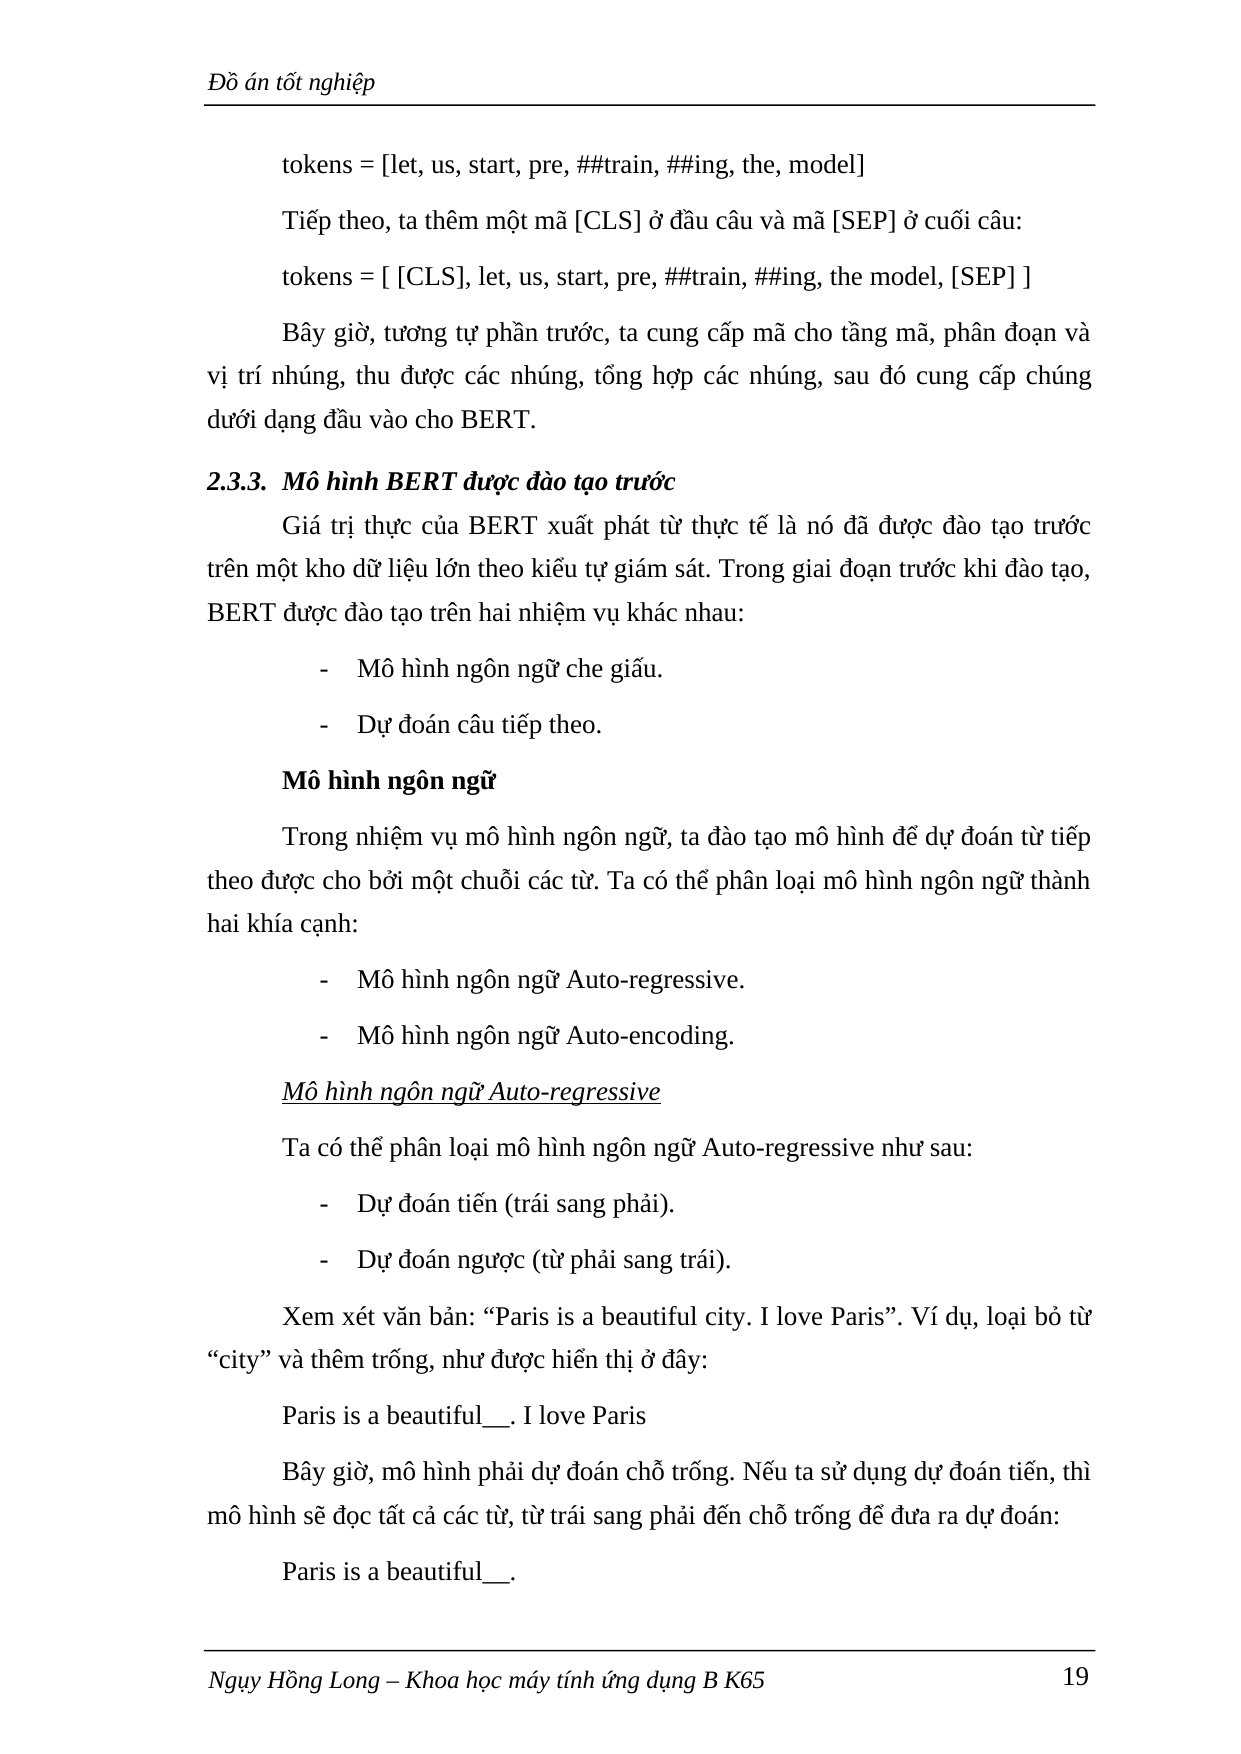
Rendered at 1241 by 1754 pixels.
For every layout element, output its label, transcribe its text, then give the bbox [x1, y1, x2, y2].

list Dự đoán tiến (trái sang phải). [319, 1187, 1092, 1219]
text Mô hình ngôn ngữ [207, 764, 1092, 795]
list Dự đoán câu tiếp theo. [319, 708, 1092, 739]
text tokens = [ [CLS], let, us, start, pre, ##train, ##ing, the model, [SEP] ] [207, 260, 1092, 291]
text Paris is a beautiful__. I love Paris [207, 1399, 1092, 1430]
text Giá trị thực của BERT xuất phát từ thực tế là nó đã được đào tạo trước trên một kho dữ liệu lớn theo kiểu tự giám sát. Trong giai đoạn trước khi đào tạo, BERT được đào tạo trên hai nhiệm vụ khác nhau: [207, 509, 1092, 627]
list Mô hình ngôn ngữ Auto-regressive. [319, 963, 1092, 994]
list Mô hình ngôn ngữ Auto-encoding. [319, 1019, 1092, 1051]
list Dự đoán ngược (từ phải sang trái). [319, 1243, 1092, 1275]
subtitle Mô hình BERT được đào tạo trước [207, 465, 1092, 496]
text Xem xét văn bản: “Paris is a beautiful city. I love Paris”. Ví dụ, loại bỏ từ “city” và thêm trống, như được hiển thị ở đây: [207, 1299, 1092, 1374]
text Tiếp theo, ta thêm một mã [CLS] ở đầu câu và mã [SEP] ở cuối câu: [207, 204, 1092, 235]
text Mô hình ngôn ngữ Auto-regressive [207, 1075, 1092, 1107]
text Paris is a beautiful__. [207, 1555, 1092, 1586]
text Ta có thể phân loại mô hình ngôn ngữ Auto-regressive như sau: [207, 1131, 1092, 1163]
text Trong nhiệm vụ mô hình ngôn ngữ, ta đào tạo mô hình để dự đoán từ tiếp theo được cho bởi một chuỗi các từ. Ta có thể phân loại mô hình ngôn ngữ thành hai khía cạnh: [207, 820, 1092, 938]
list Mô hình ngôn ngữ che giấu. [319, 652, 1092, 683]
text Bây giờ, mô hình phải dự đoán chỗ trống. Nếu ta sử dụng dự đoán tiến, thì mô hình sẽ đọc tất cả các từ, từ trái sang phải đến chỗ trống để đưa ra dự đoán: [207, 1455, 1092, 1530]
text Bây giờ, tương tự phần trước, ta cung cấp mã cho tầng mã, phân đoạn và vị trí nhúng, thu được các nhúng, tổng hợp các nhúng, sau đó cung cấp chúng dưới dạng đầu vào cho BERT. [207, 316, 1092, 434]
text tokens = [let, us, start, pre, ##train, ##ing, the, model] [207, 148, 1092, 179]
